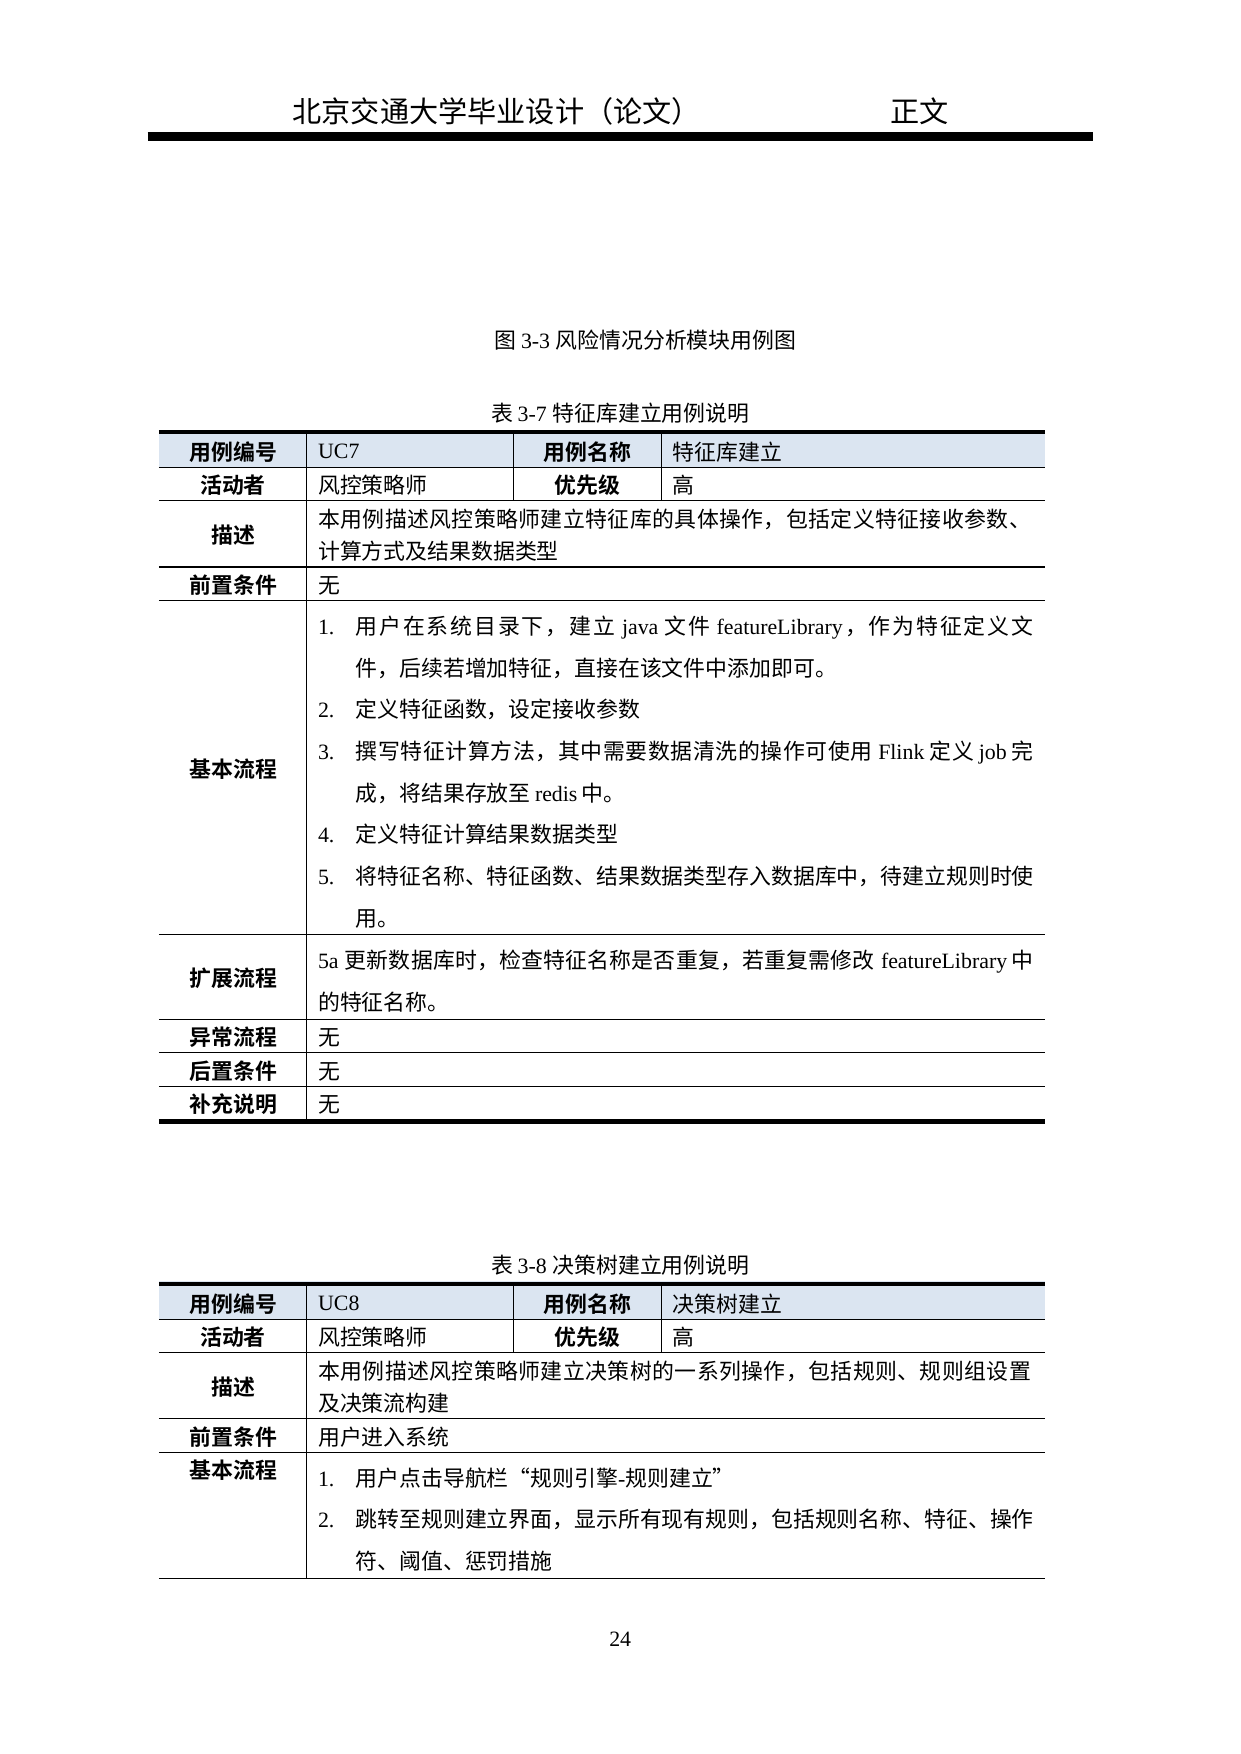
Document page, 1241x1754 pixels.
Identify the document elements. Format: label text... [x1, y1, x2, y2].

table_header 用例名称 [514, 434, 661, 467]
table_header 决策树建立 [662, 1286, 1045, 1319]
table_cell 前置条件 [159, 1419, 306, 1452]
table_cell 优先级 [514, 1320, 661, 1352]
table_cell 高 [662, 1320, 1045, 1352]
table_cell 优先级 [514, 468, 661, 500]
table_cell 无 [307, 1053, 1045, 1086]
table_cell 描述 [159, 501, 306, 566]
table_cell 用户进入系统 [307, 1419, 1045, 1452]
table_header 用例编号 [159, 434, 306, 467]
table_cell 本用例描述风控策略师建立特征库的具体操作，包括定义特征接收参数、计算方式及结果数据类型 [307, 501, 1045, 566]
table_header UC7 [307, 434, 513, 467]
table_cell 高 [662, 468, 1045, 500]
text 图3-3 风险情况分析模块用例图 [148, 323, 1092, 355]
table_cell 风控策略师 [307, 1320, 513, 1352]
table_cell 活动者 [159, 468, 306, 500]
table_cell 用户在系统目录下，建立java文件featureLibrary，作为特征定义文件，后续若增加特征，直接在该文件中添加即可。 定义特征函数，设定接收参数 撰写特征计算方法，其中需要数据清洗的操作可使用Flink定义job完成，将结果存放至redis中。 定义特征计算结果数据类型 将特征名称、特征函数、结果数据类型存入数据库中，待建立规则时使用。 [307, 601, 1045, 934]
table_cell 无 [307, 1087, 1045, 1119]
table_cell 风控策略师 [307, 468, 513, 500]
table_cell 补充说明 [159, 1087, 306, 1119]
table_header 用例编号 [159, 1286, 306, 1319]
table_cell 基本流程 [159, 1453, 306, 1578]
table_cell 前置条件 [159, 568, 306, 600]
table_cell 后置条件 [159, 1053, 306, 1086]
table_header 特征库建立 [662, 434, 1045, 467]
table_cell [307, 1453, 1045, 1578]
table_header 用例名称 [514, 1286, 661, 1319]
table_cell 本用例描述风控策略师建立决策树的一系列操作，包括规则、规则组设置及决策流构建 [307, 1353, 1045, 1418]
text 表3-7 特征库建立用例说明 [148, 388, 1092, 429]
table_cell 无 [307, 1020, 1045, 1052]
table_cell 无 [307, 568, 1045, 600]
table_cell 基本流程 [159, 601, 306, 934]
table_cell 描述 [159, 1353, 306, 1418]
table_cell 扩展流程 [159, 935, 306, 1019]
table_cell 5a 更新数据库时，检查特征名称是否重复，若重复需修改featureLibrary中的特征名称。 [307, 935, 1045, 1019]
table_cell 异常流程 [159, 1020, 306, 1052]
table_cell 活动者 [159, 1320, 306, 1352]
table_header UC8 [307, 1286, 513, 1319]
text 表3-8 决策树建立用例说明 [148, 1240, 1092, 1281]
